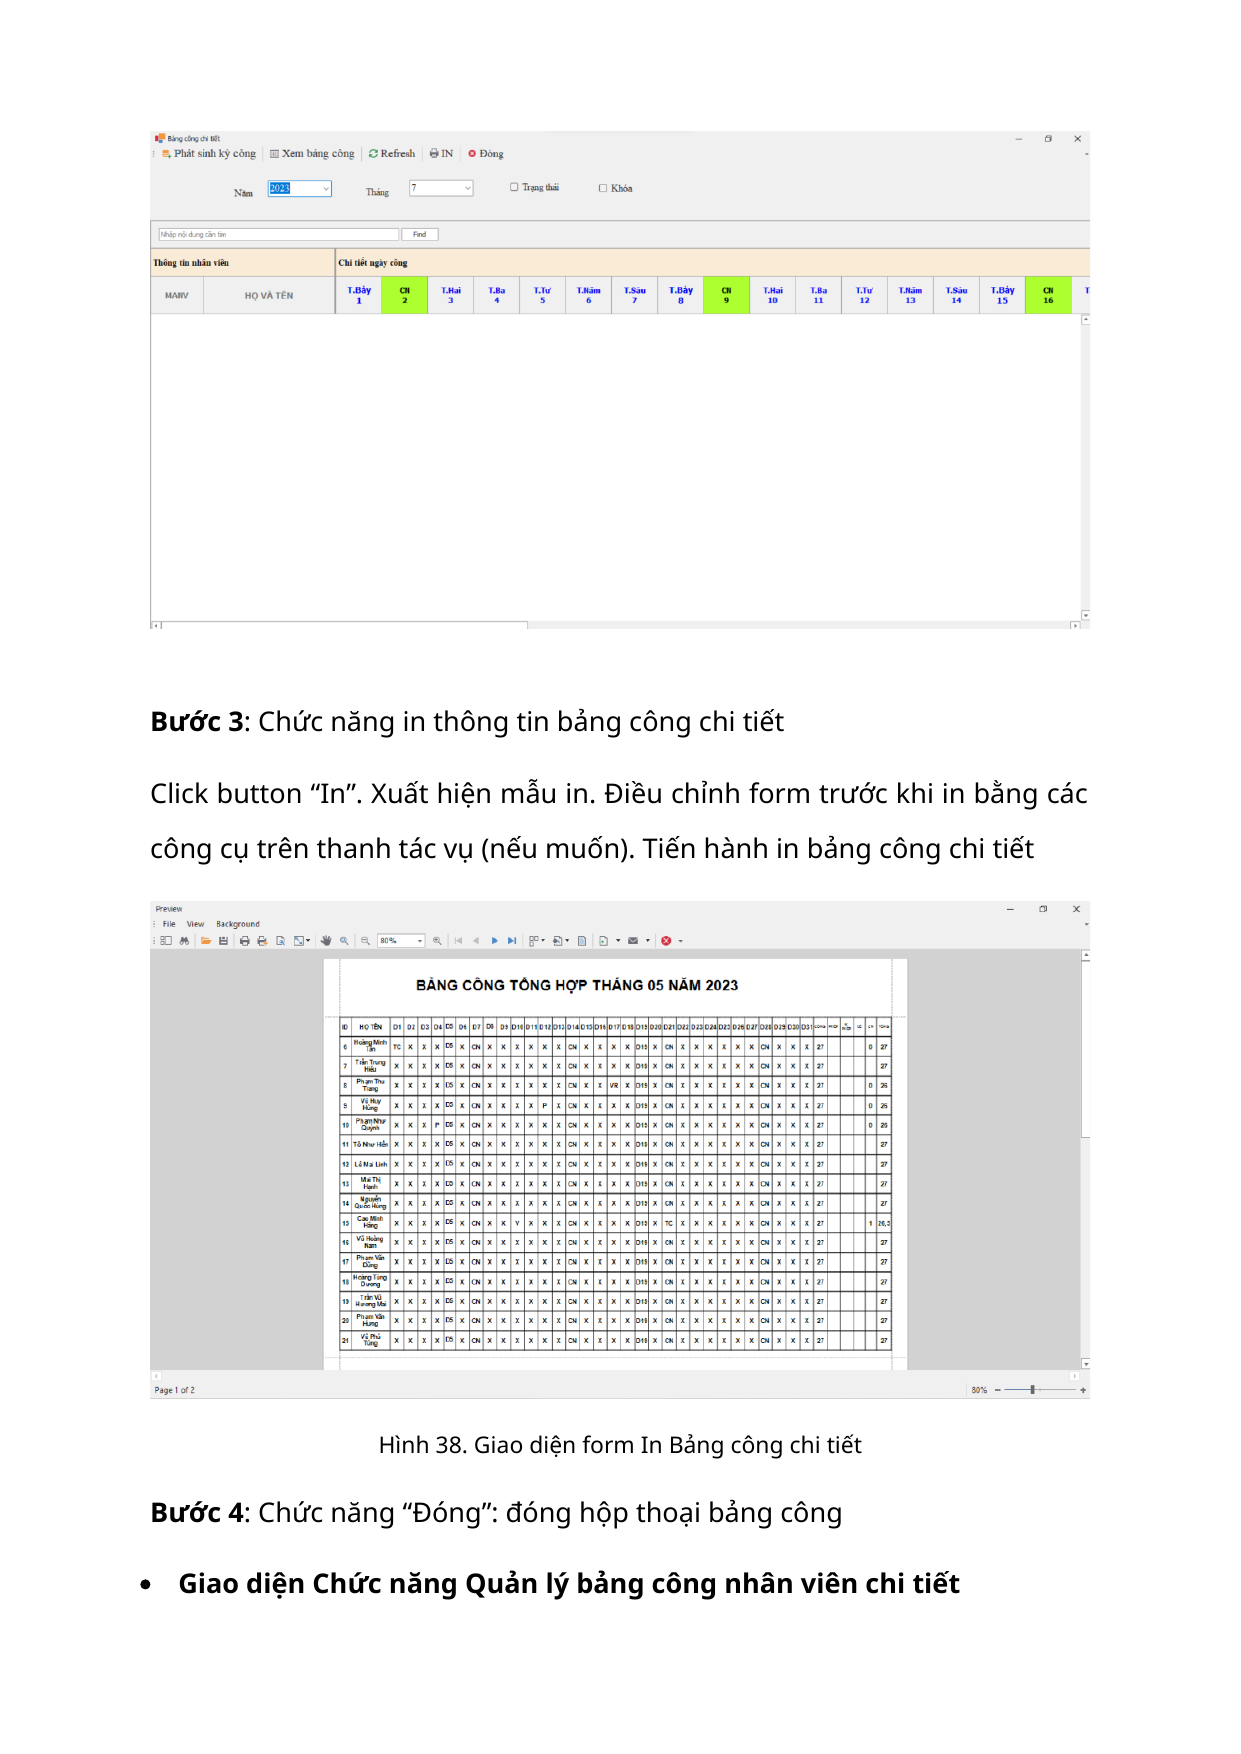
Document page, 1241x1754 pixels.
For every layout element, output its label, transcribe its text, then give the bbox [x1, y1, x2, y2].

text Bước 4: Chức năng “Đóng”: đóng hộp thoại bảng công [150, 1493, 1090, 1530]
text Hình 38. Giao diện form In Bảng công chi tiết [150, 1429, 1090, 1461]
list Giao diện Chức năng Quản lý bảng công nhân viên chi tiết [141, 1565, 1090, 1602]
text Click button “In”. Xuất hiện mẫu in. Điều chỉnh form trước khi in bằng các công cụ trên thanh tác vụ (nếu muốn). Tiến hành in bảng công chi tiết [150, 774, 1090, 866]
picture [150, 901, 1091, 1399]
picture [150, 131, 1091, 629]
text Bước 3: Chức năng in thông tin bảng công chi tiết [150, 629, 1090, 739]
